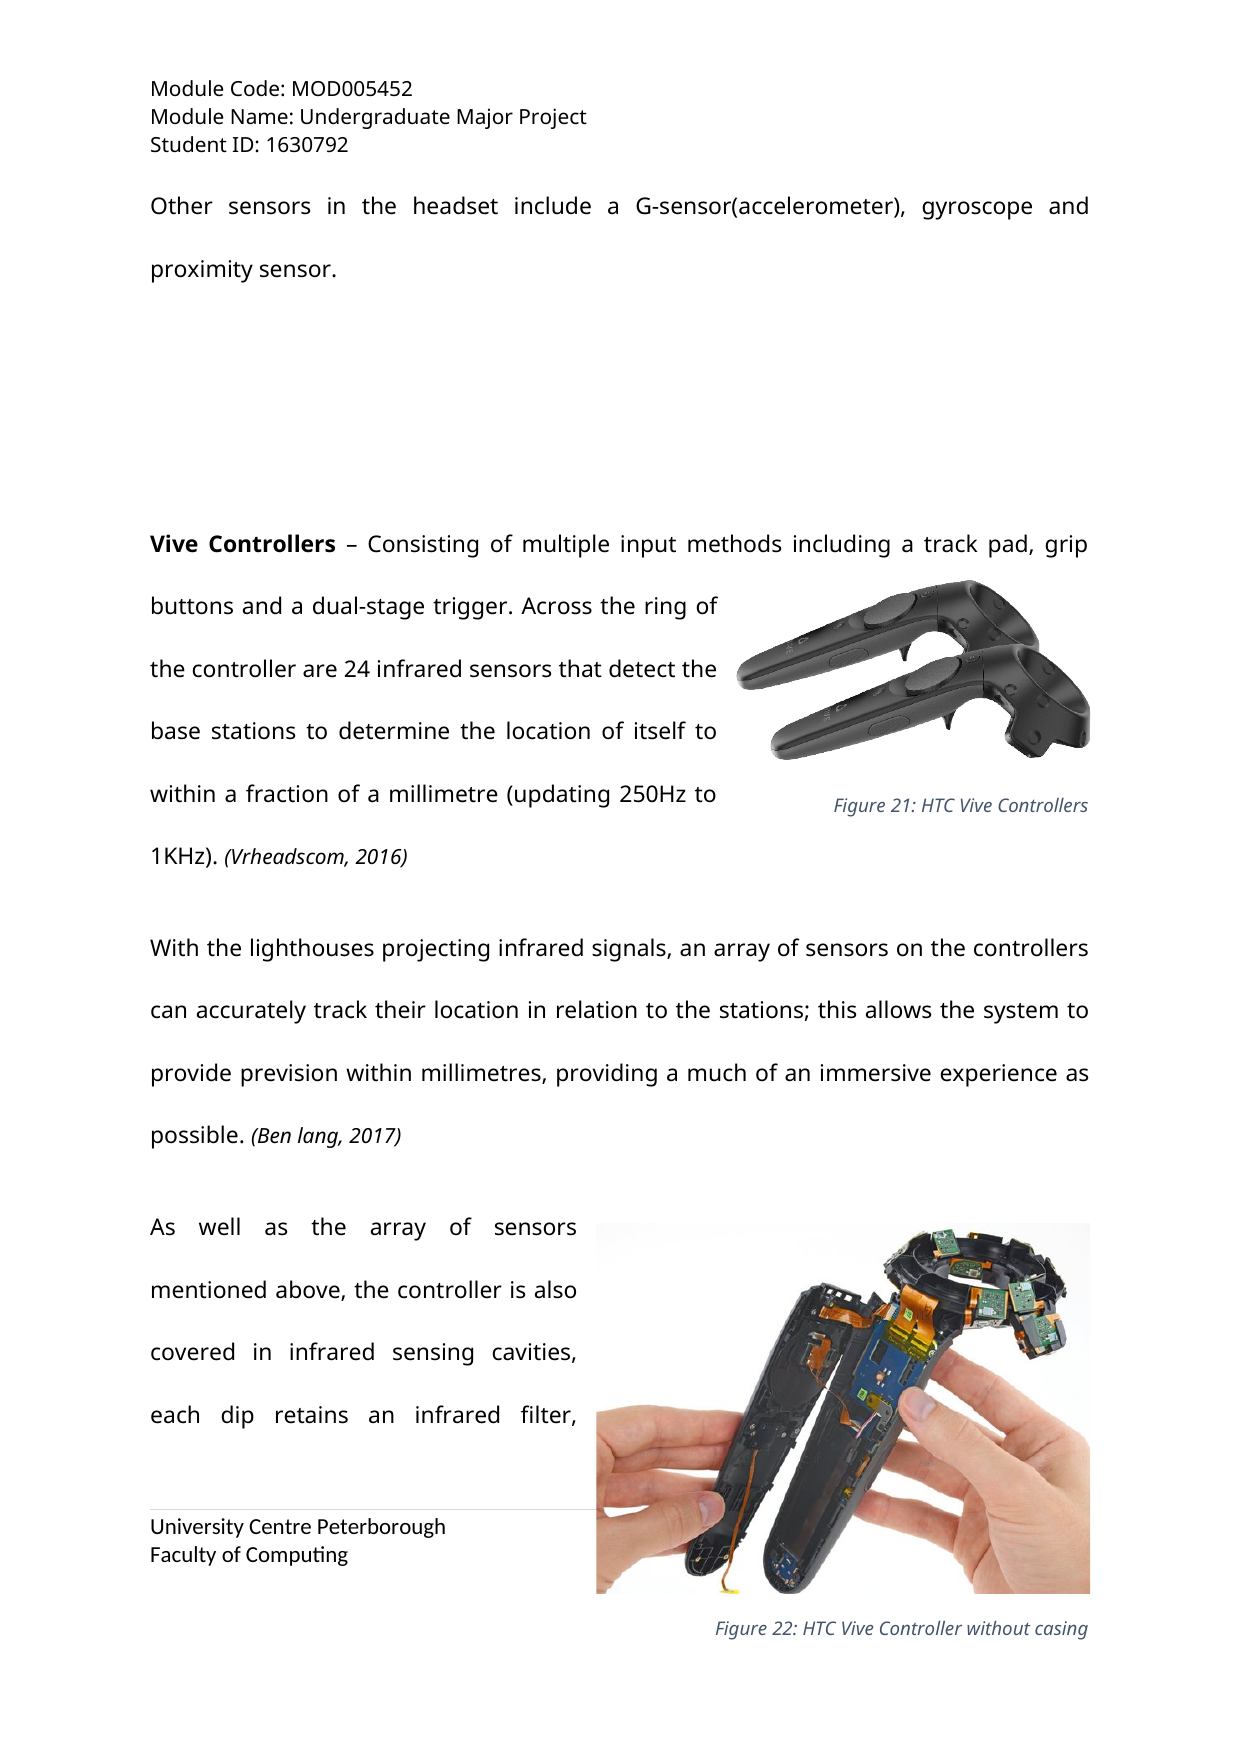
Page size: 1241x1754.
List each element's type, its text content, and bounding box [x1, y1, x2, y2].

picture [596, 1223, 1091, 1594]
picture [736, 580, 1091, 760]
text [150, 1211, 1090, 1430]
text Vive Controllers – Consisting of multiple input methods including a track pad, grip buttons and a dual-stage trigger. Across the ring of the controller are 24 infrared sensors that detect the base stations to determine the location of itself to within a fraction of a millimetre (updating 250Hz to 1KHz). (Vrheadscom, 2016) [150, 528, 1090, 872]
text With the lighthouses projecting infrared signals, an array of sensors on the controllers can accurately track their location in relation to the stations; this allows the system to provide prevision within millimetres, providing a much of an immersive experience as possible. (Ben lang, 2017) [150, 932, 1090, 1151]
text Other sensors in the headset include a G-sensor(accelerometer), gyroscope and proximity sensor. [150, 190, 1090, 284]
